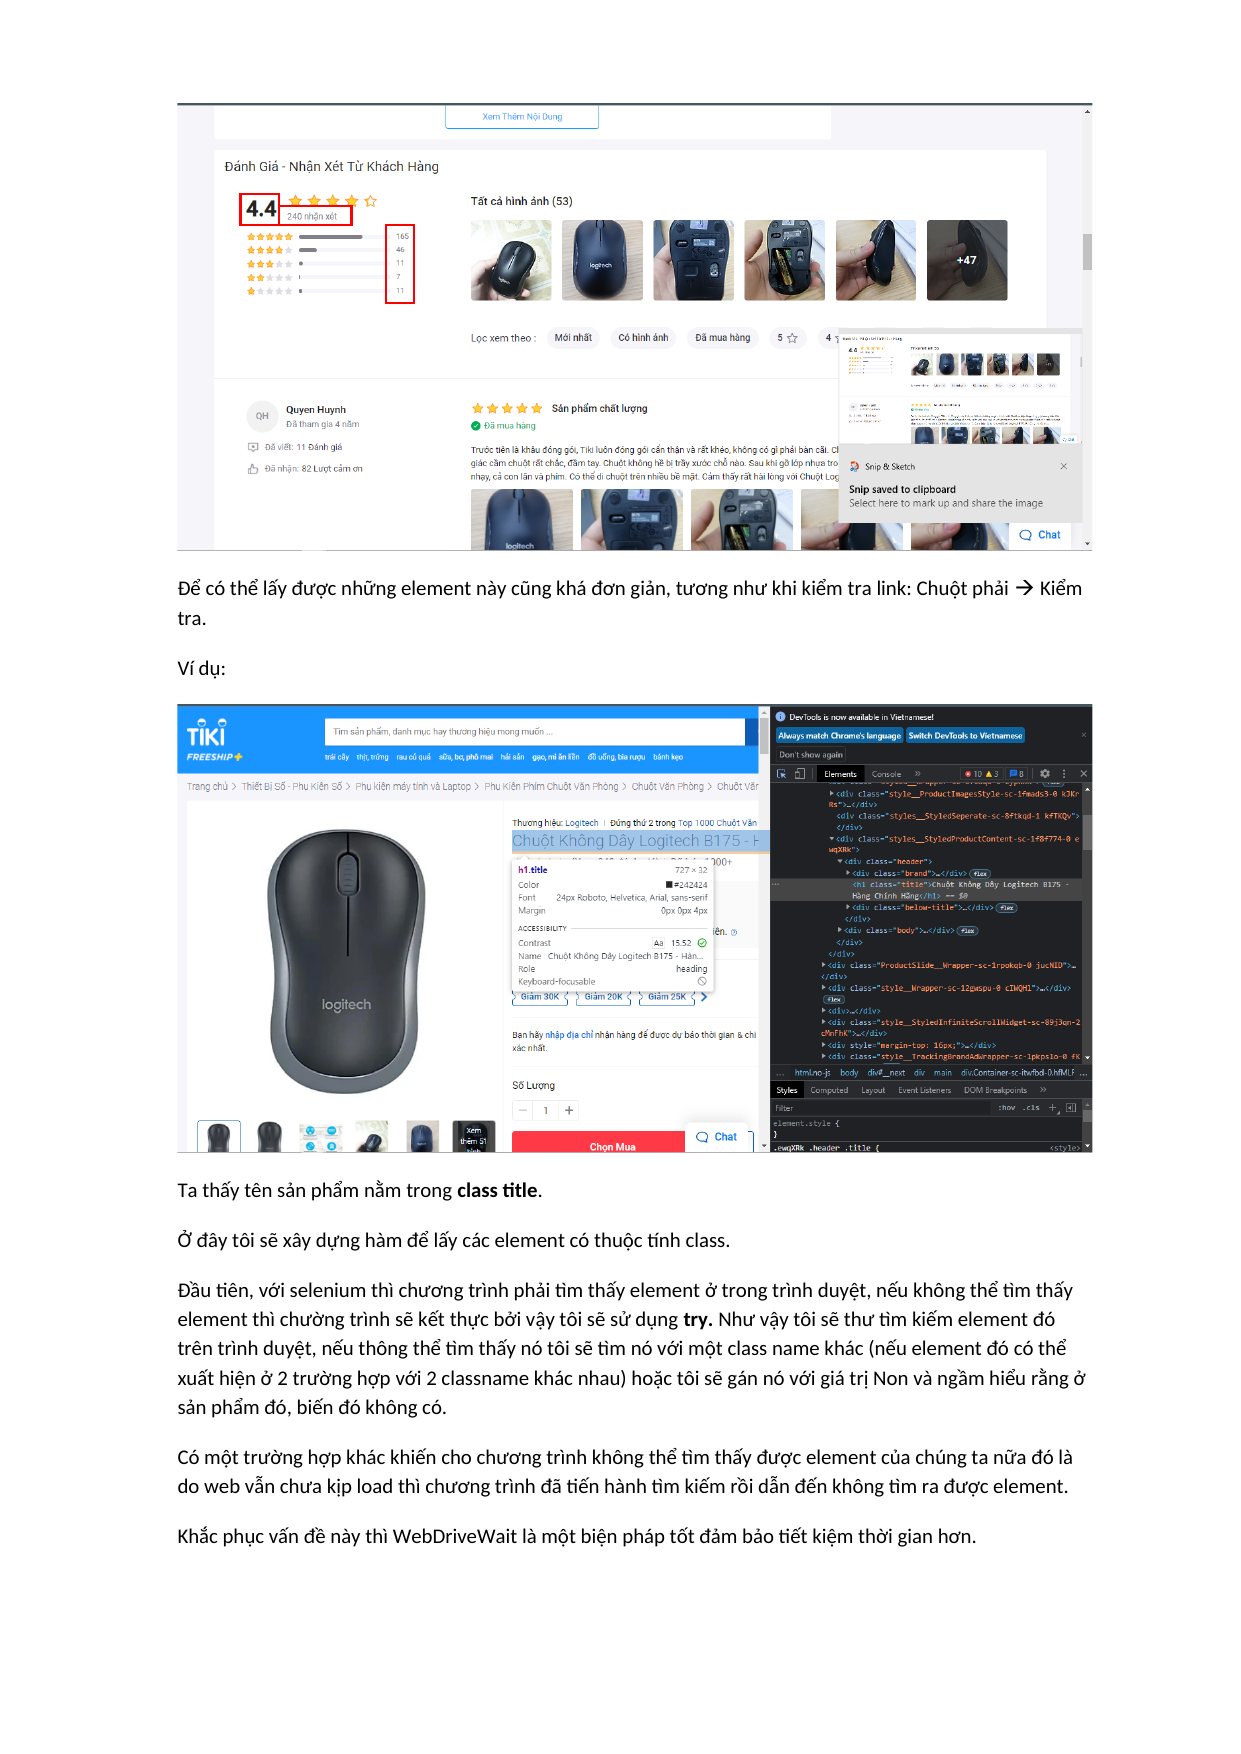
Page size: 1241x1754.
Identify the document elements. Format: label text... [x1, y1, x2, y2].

text Ta thấy tên sản phẩm nằm trong class title. [177, 1177, 1092, 1203]
picture [177, 103, 1093, 551]
text Đầu tiên, với selenium thì chương trình phải tìm thấy element ở trong trình duyệt, nếu không thể tìm thấy element thì chường trình sẽ kết thực bởi vậy tôi sẽ sử dụng try. Như vậy tôi sẽ thư tìm kiếm element đó trên trình duyệt, nếu thông thể tìm thấy nó tôi sẽ tìm nó với một class name khác (nếu element đó có thể xuất hiện ở 2 trường hợp với 2 classname khác nhau) hoặc tôi sẽ gán nó với giá trị Non và ngầm hiểu rằng ở sản phẩm đó, biến đó không có. [177, 1277, 1092, 1419]
text Có một trường hợp khác khiến cho chương trình không thể tìm thấy được element của chúng ta nữa đó là do web vẫn chưa kịp load thì chương trình đã tiến hành tìm kiếm rồi dẫn đến không tìm ra được element. [177, 1444, 1092, 1498]
text Để có thể lấy được những element này cũng khá đơn giản, tương như khi kiểm tra link: Chuột phải Kiểm tra. [177, 576, 1092, 630]
text Ở đây tôi sẽ xây dựng hàm để lấy các element có thuộc tính class. [177, 1227, 1092, 1253]
picture [177, 704, 1093, 1153]
text Khắc phục vấn đề này thì WebDriveWait là một biện pháp tốt đảm bảo tiết kiệm thời gian hơn. [177, 1523, 1092, 1548]
text Ví dụ: [177, 655, 1092, 680]
